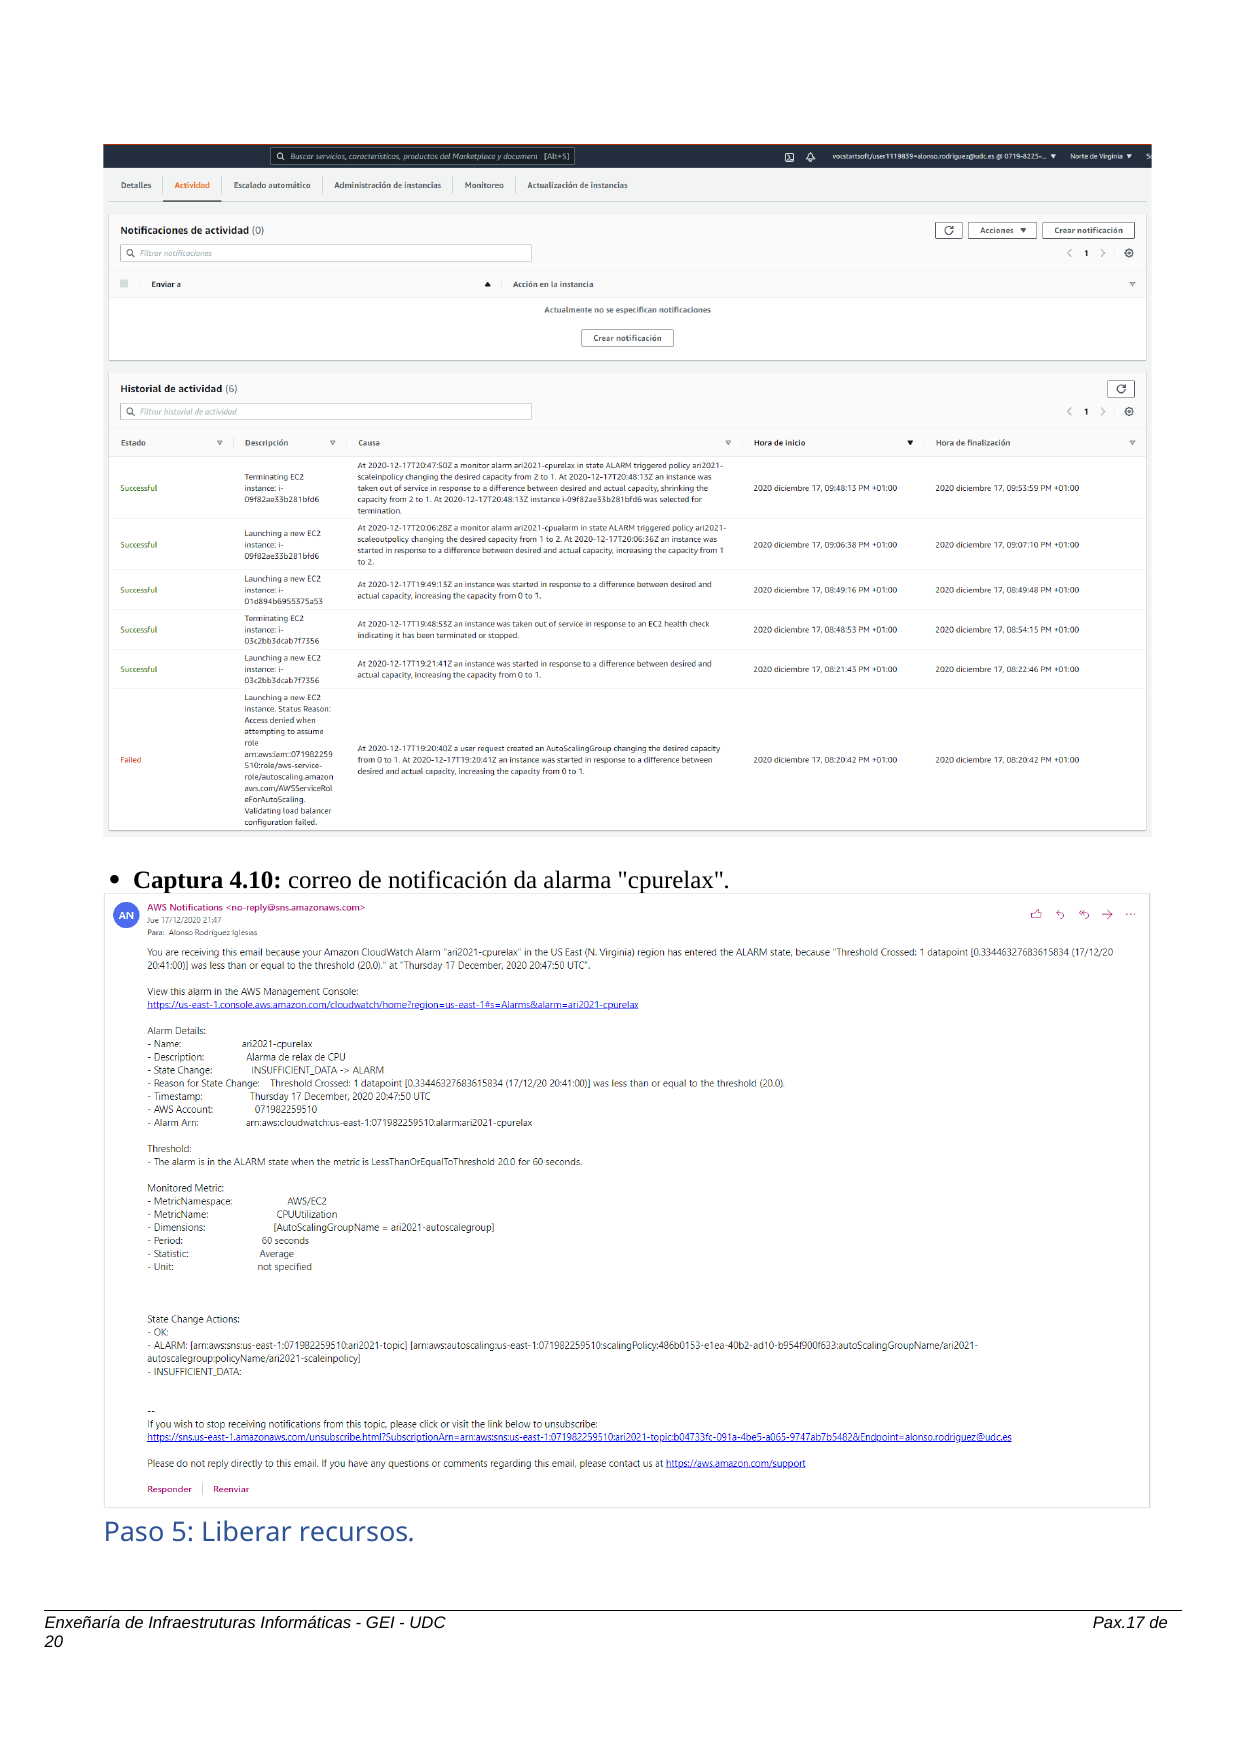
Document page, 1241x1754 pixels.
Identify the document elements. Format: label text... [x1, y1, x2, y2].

subtitle Paso 5: Liberar recursos. [103, 1513, 1152, 1550]
picture [103, 893, 1152, 1509]
list Captura 4.10: correo de notificación da alarma "cpurelax". [110, 865, 1152, 893]
picture [103, 144, 1152, 837]
